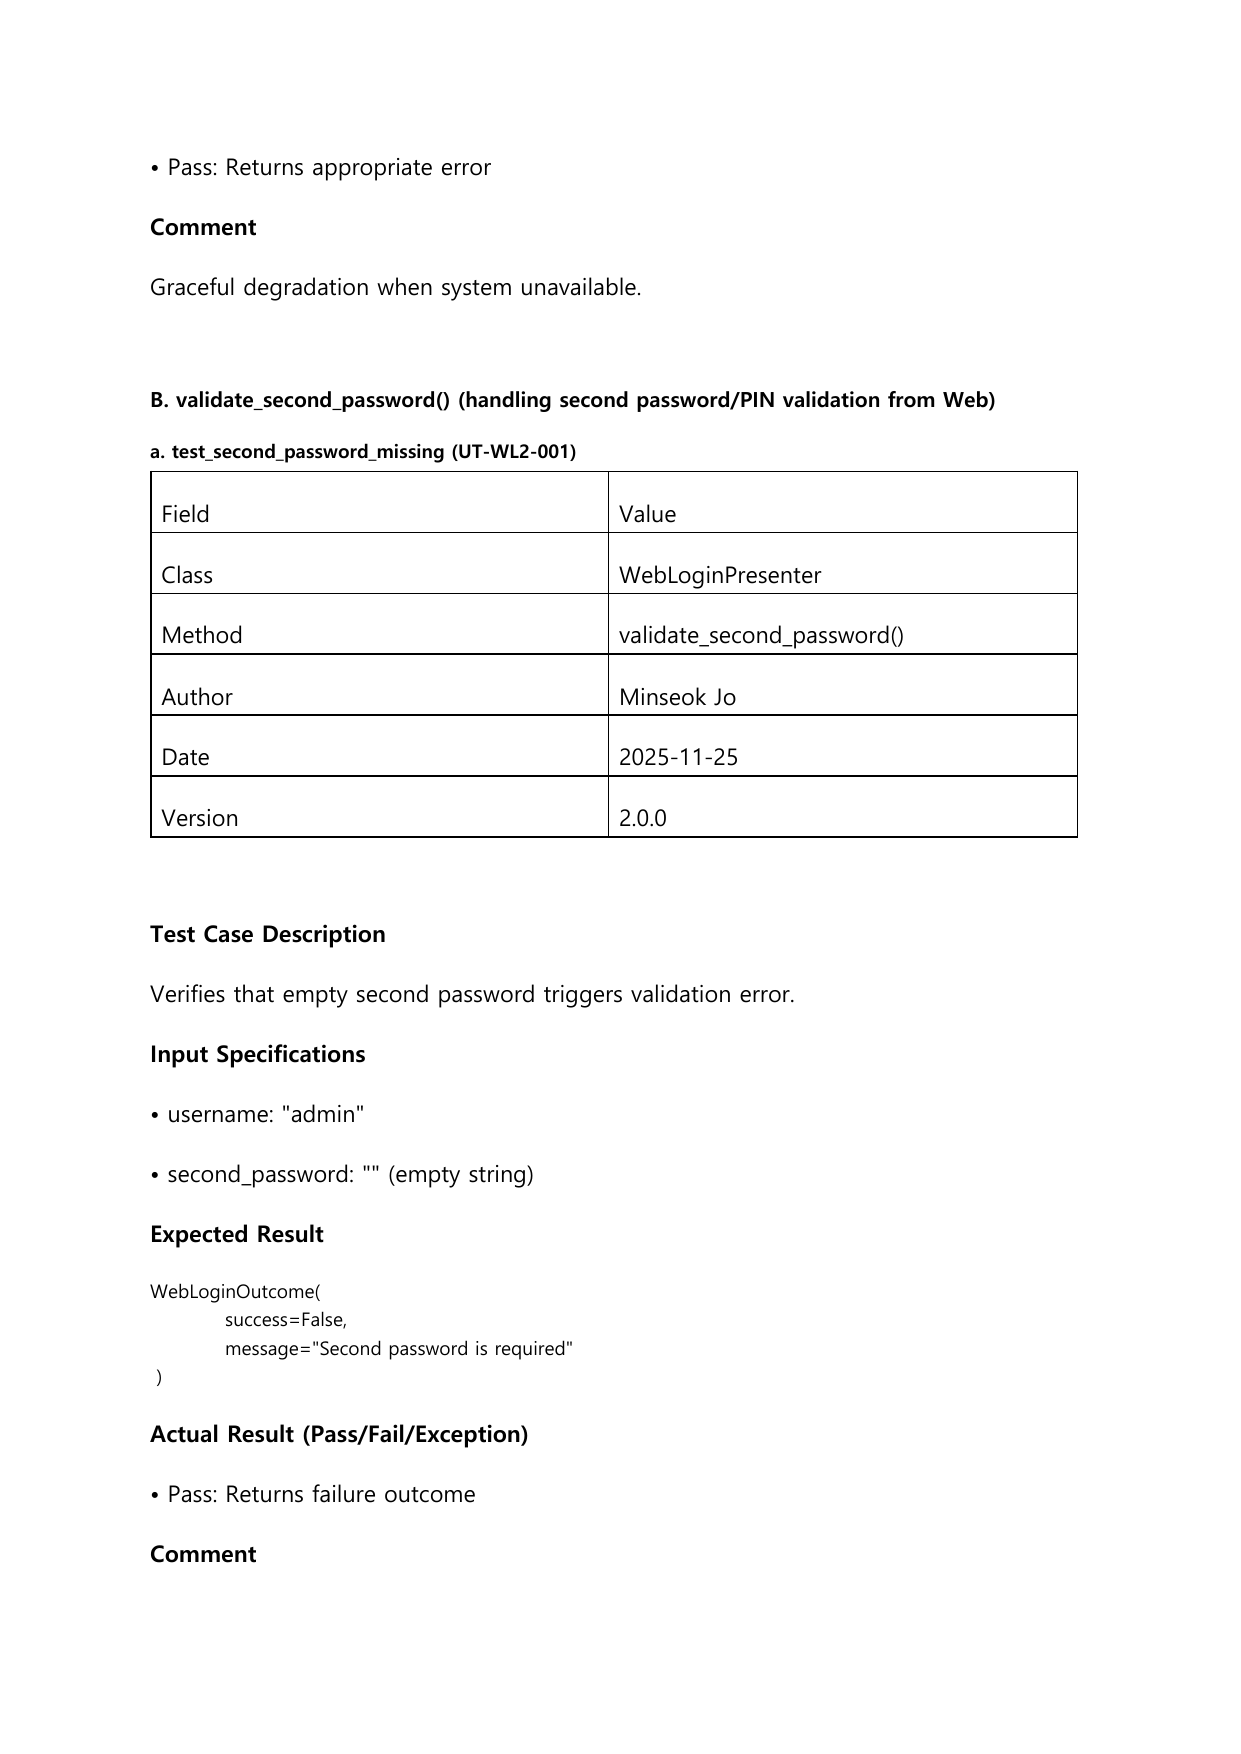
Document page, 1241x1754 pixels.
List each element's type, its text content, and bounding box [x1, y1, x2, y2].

text Comment [150, 210, 1090, 241]
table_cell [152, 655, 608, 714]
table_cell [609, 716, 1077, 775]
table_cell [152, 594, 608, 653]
subtitle B. validate_second_password() (handling second password/PIN validation from Web) [150, 385, 1090, 413]
text Comment [150, 1537, 1090, 1568]
text Verifies that empty second password triggers validation error. [150, 978, 1090, 1008]
text • Pass: Returns appropriate error [150, 150, 1090, 181]
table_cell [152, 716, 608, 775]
text Expected Result [150, 1218, 1090, 1248]
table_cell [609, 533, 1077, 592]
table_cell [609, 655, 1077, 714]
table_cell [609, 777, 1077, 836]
text Input Specifications [150, 1038, 1090, 1068]
text Actual Result (Pass/Fail/Exception) [150, 1417, 1090, 1448]
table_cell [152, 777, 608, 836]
text Graceful degradation when system unavailable. [150, 270, 1090, 301]
text • Pass: Returns failure outcome [150, 1477, 1090, 1508]
text Test Case Description [150, 918, 1090, 948]
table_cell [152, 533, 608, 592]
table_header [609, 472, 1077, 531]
text • second_password: "" (empty string) [150, 1158, 1090, 1188]
subtitle a. test_second_password_missing (UT-WL2-001) [150, 438, 1090, 463]
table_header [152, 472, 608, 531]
text • username: "admin" [150, 1098, 1090, 1128]
text WebLoginOutcome( success=False, message="Second password is required" ) [150, 1278, 1090, 1388]
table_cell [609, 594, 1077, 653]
